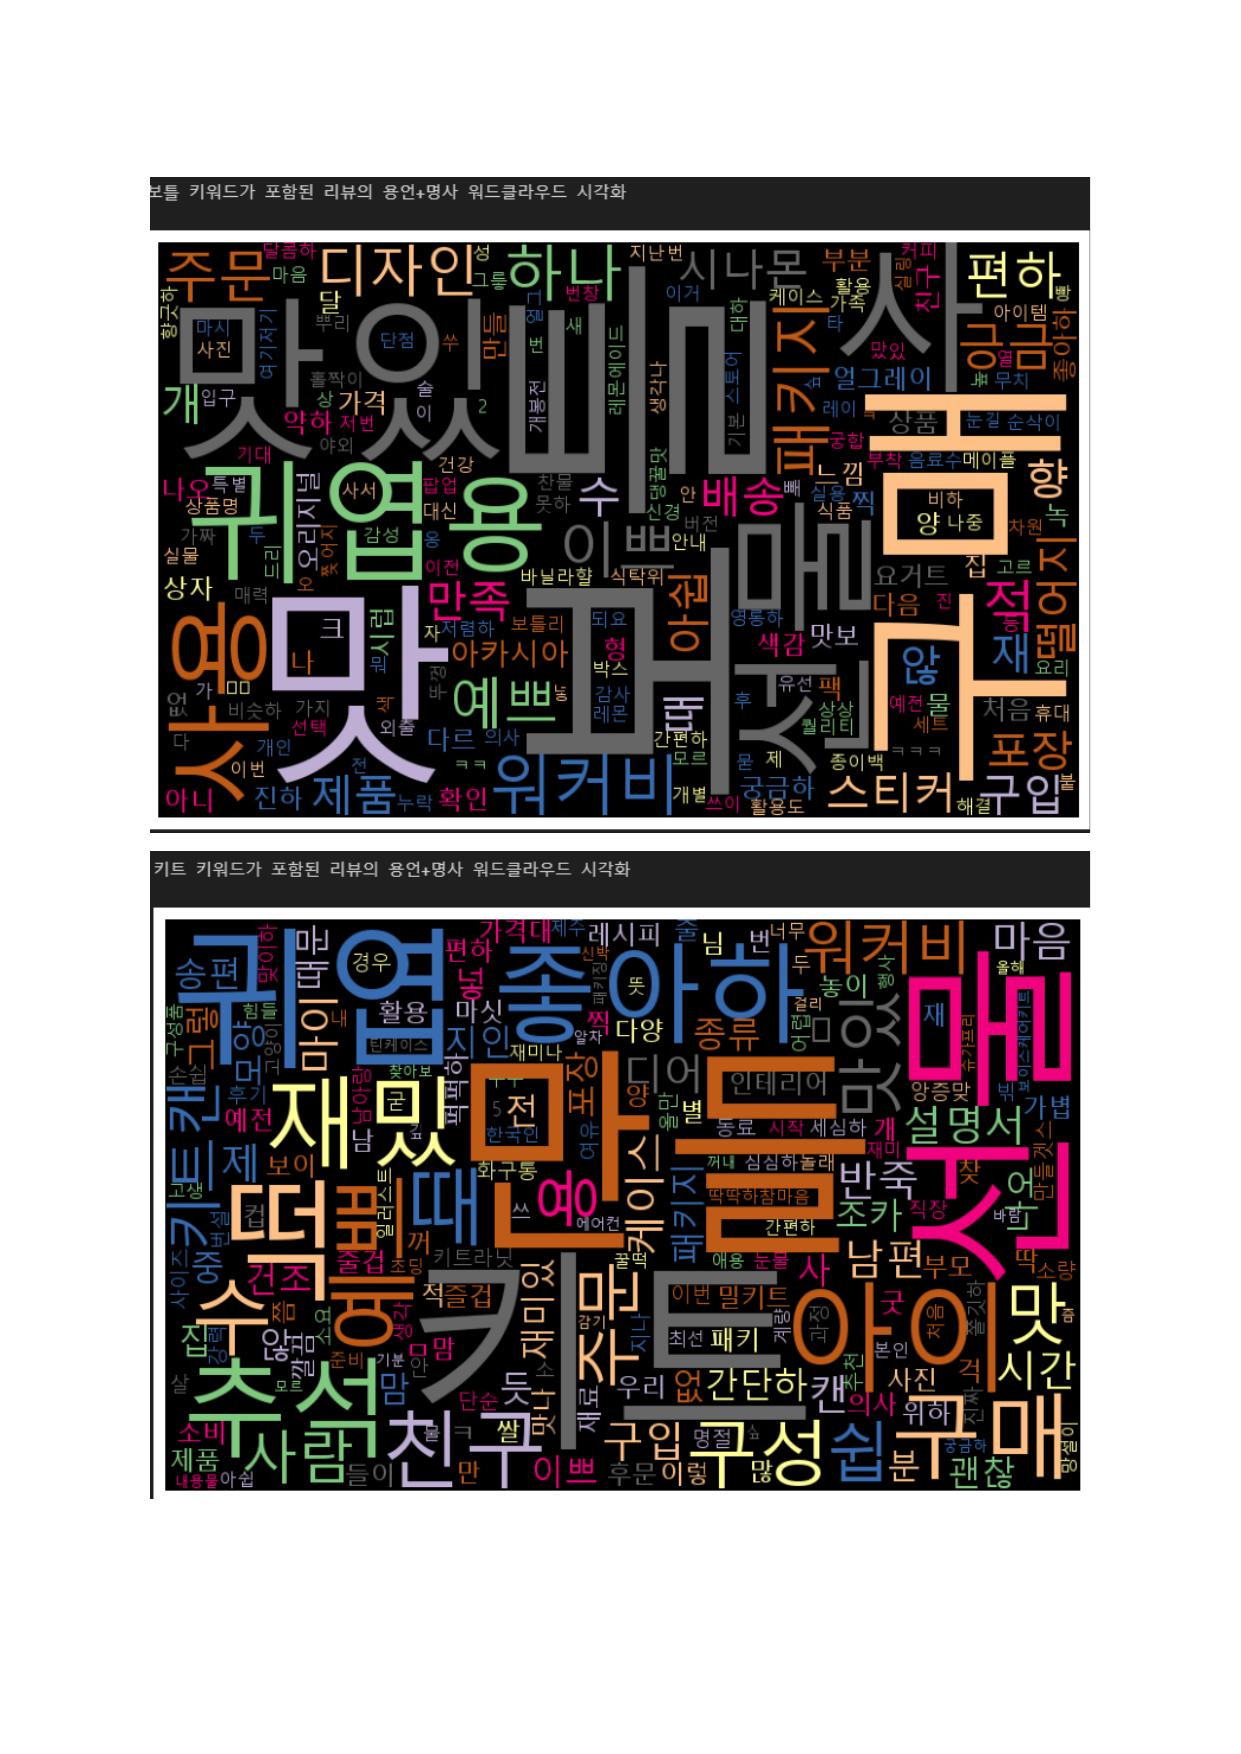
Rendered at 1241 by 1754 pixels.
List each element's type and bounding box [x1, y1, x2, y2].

picture [150, 851, 1091, 1499]
picture [150, 177, 1091, 833]
